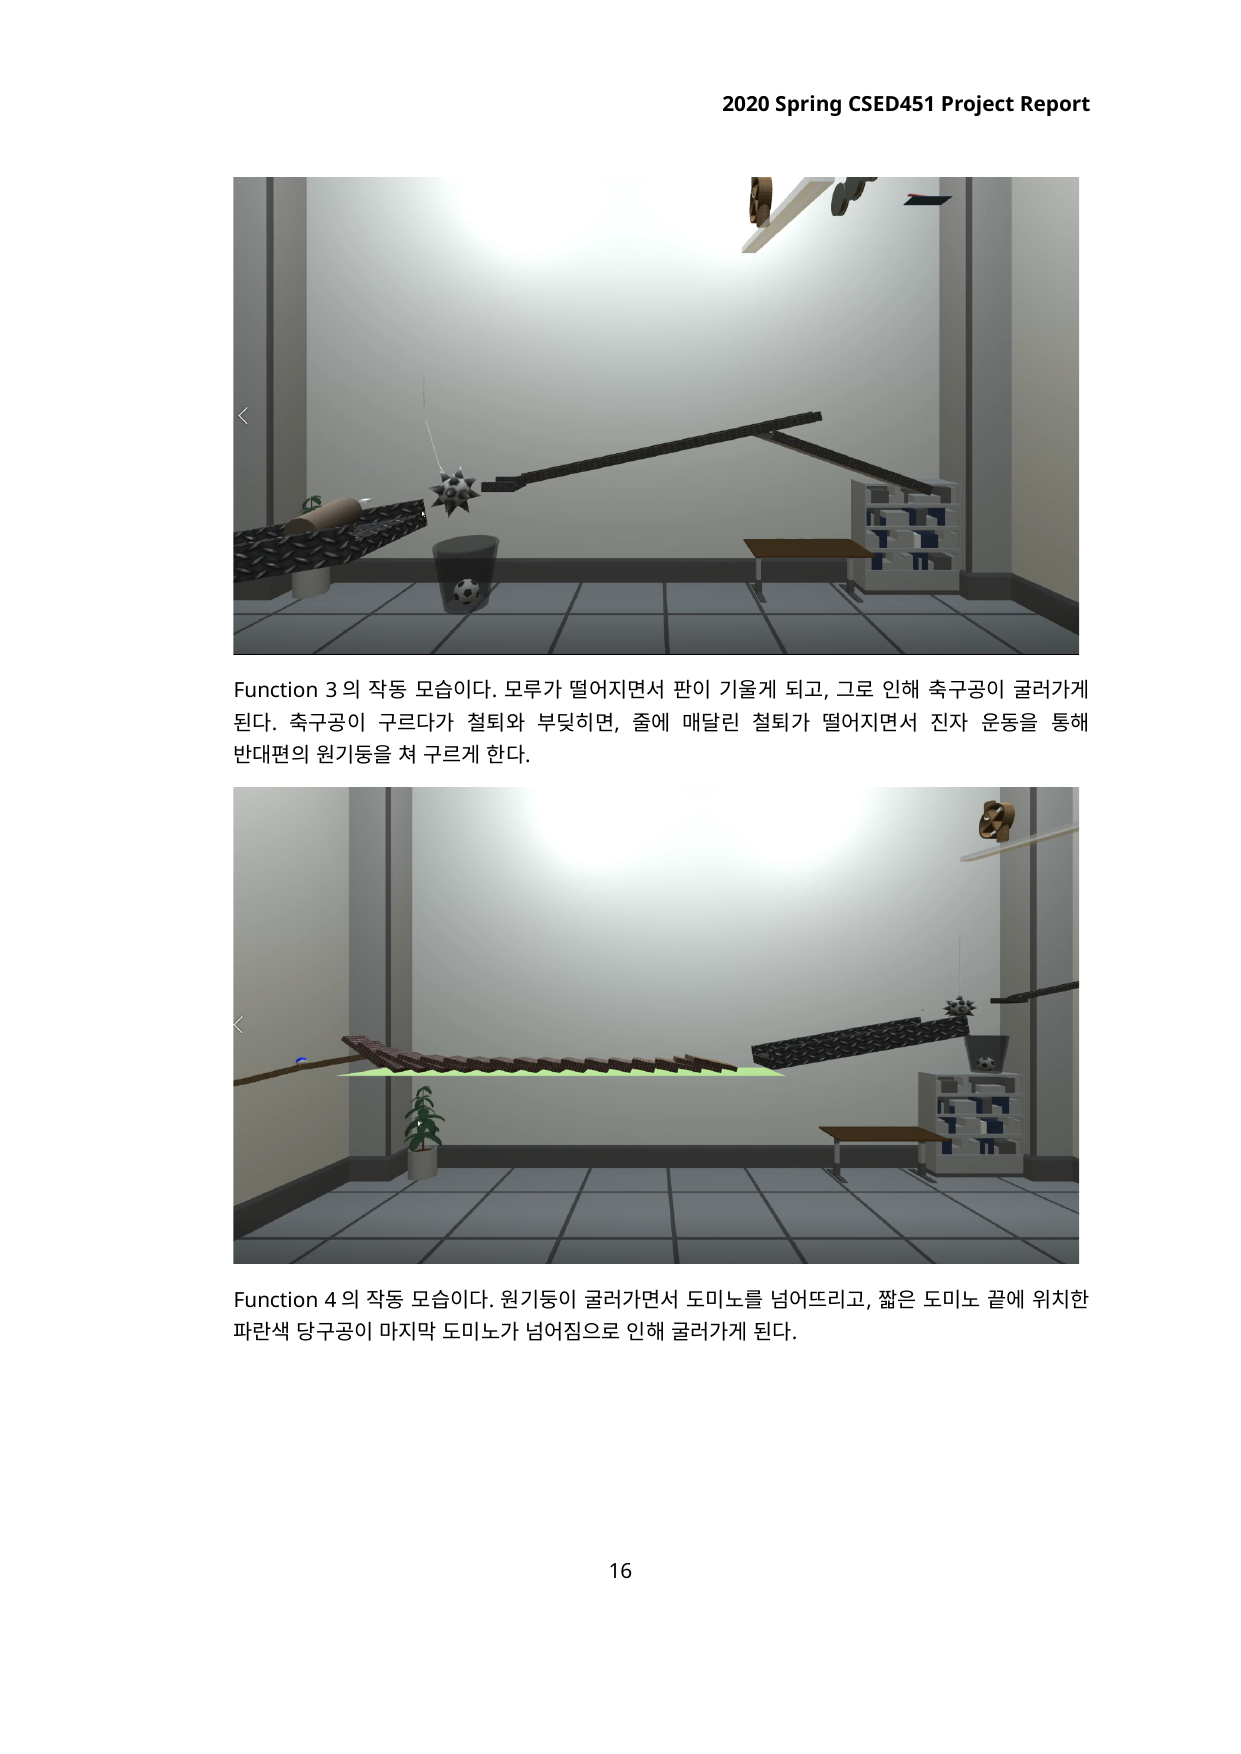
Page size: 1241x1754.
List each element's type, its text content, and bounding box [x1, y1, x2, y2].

list Function 3의 작동 모습이다. 모루가 떨어지면서 판이 기울게 되고, 그로 인해 축구공이 굴러가게 된다. 축구공이 구르다가 철퇴와 부딪히면, 줄에 매달린 철퇴가 떨어지면서 진자 운동을 통해 반대편의 원기둥을 쳐 구르게 한다. [233, 673, 1090, 769]
picture [233, 177, 1080, 655]
list Function 4의 작동 모습이다. 원기둥이 굴러가면서 도미노를 넘어뜨리고, 짧은 도미노 끝에 위치한 파란색 당구공이 마지막 도미노가 넘어짐으로 인해 굴러가게 된다. [233, 1283, 1090, 1346]
picture [233, 787, 1080, 1264]
